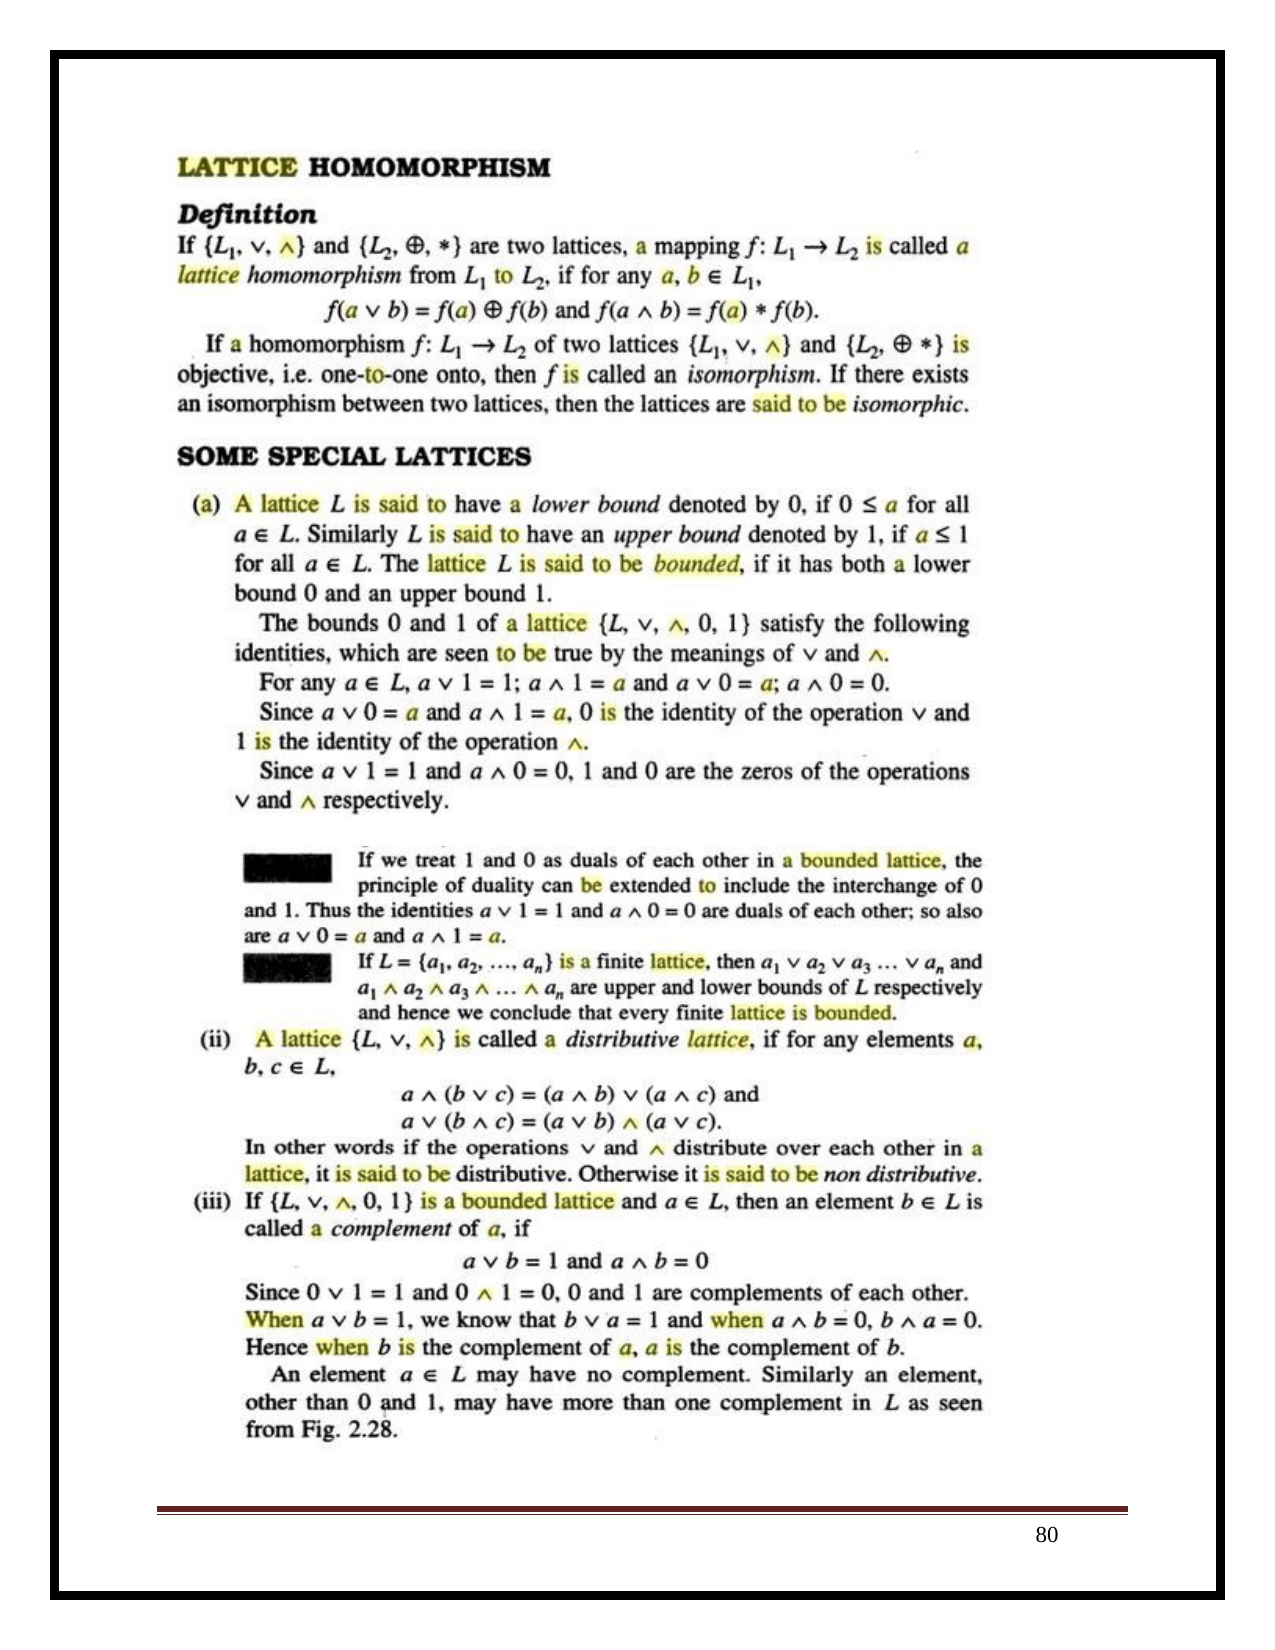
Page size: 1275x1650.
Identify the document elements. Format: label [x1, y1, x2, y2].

picture [190, 846, 993, 1451]
picture [167, 150, 980, 818]
